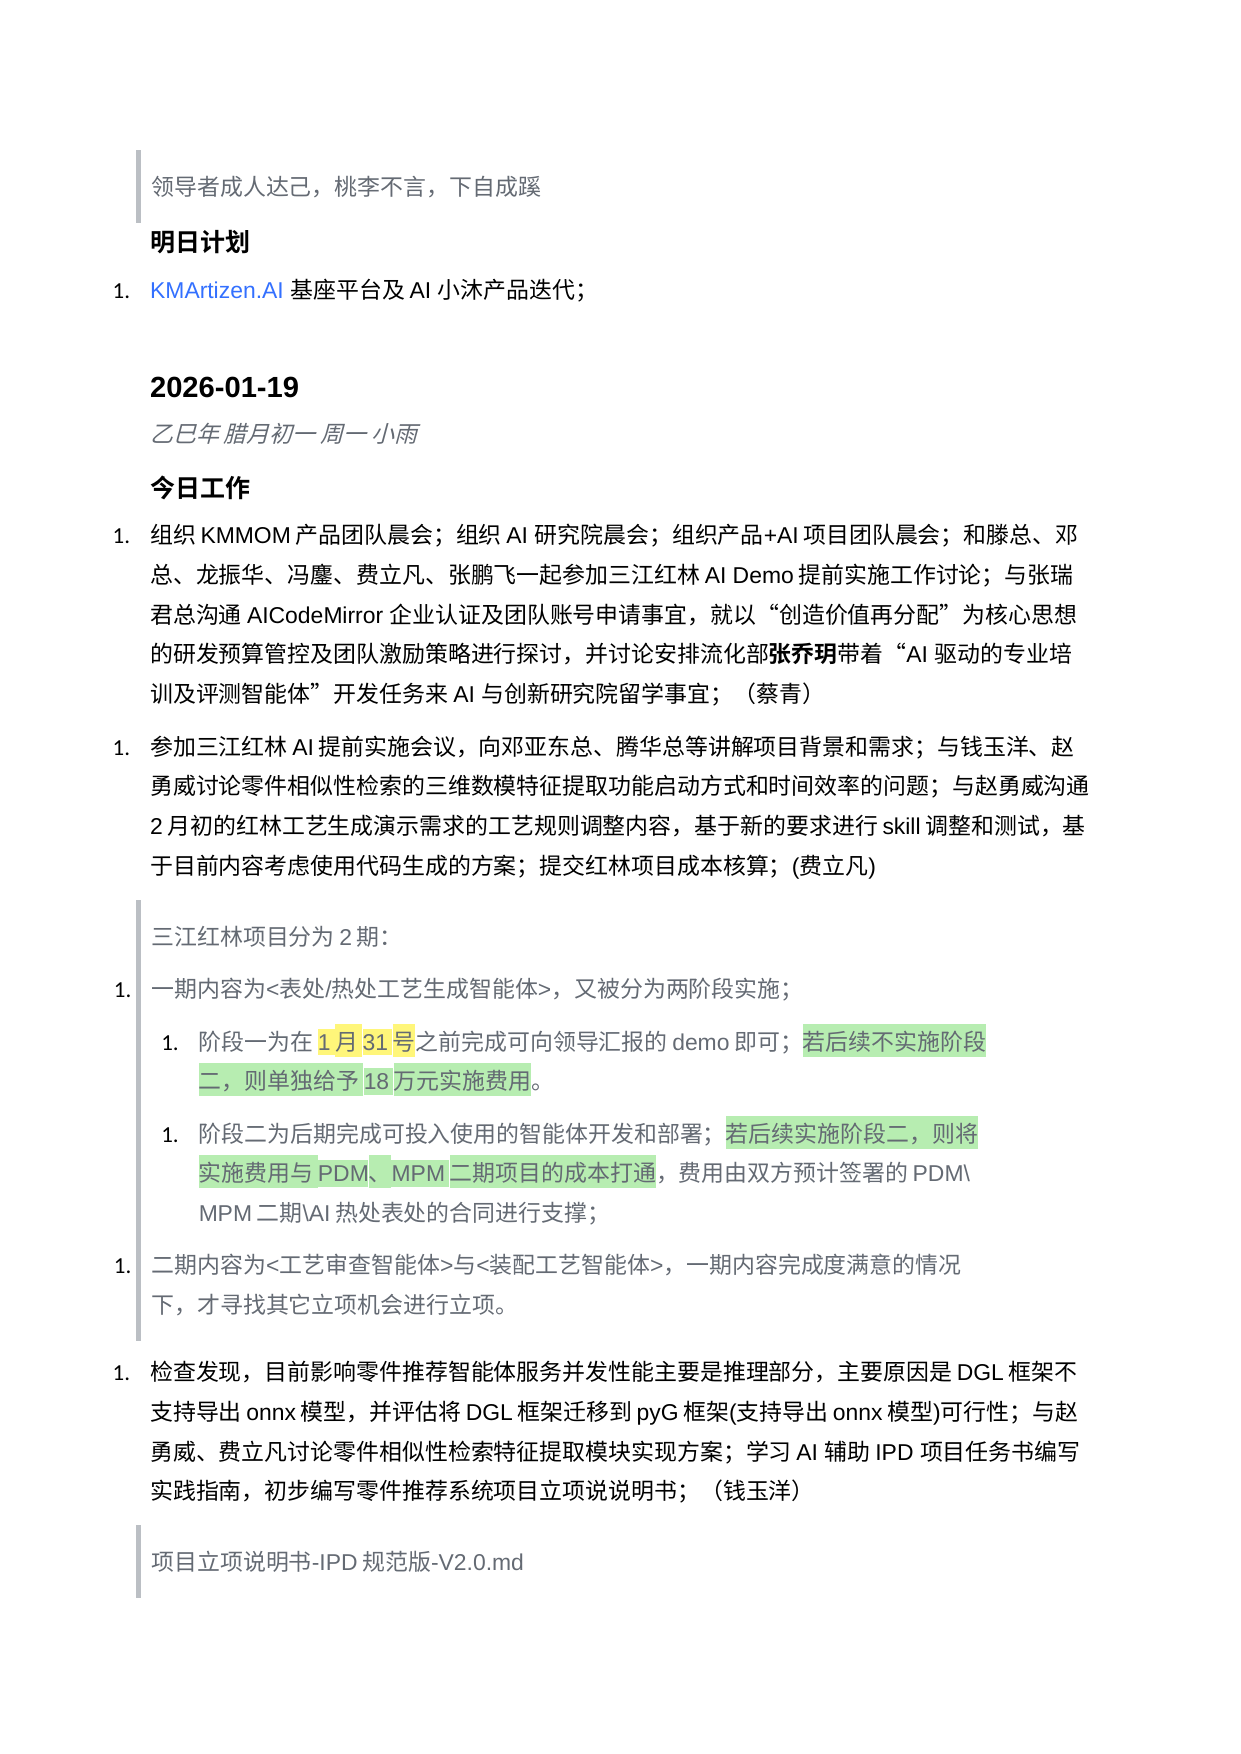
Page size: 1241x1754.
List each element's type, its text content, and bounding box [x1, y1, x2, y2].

list KMArtizen.AI 基座平台及AI 小沐产品迭代； [112, 272, 1090, 305]
text 乙巳年 腊月初一 周一 小雨 [150, 416, 1090, 449]
list 参加三江红林AI提前实施会议，向邓亚东总、腾华总等讲解项目背景和需求；与钱玉洋、赵勇威讨论零件相似性检索的三维数模特征提取功能启动方式和时间效率的问题；与赵勇威沟通2月初的红林工艺生成演示需求的工艺规则调整内容，基于新的要求进行skill调整和测试，基于目前内容考虑使用代码生成的方案；提交红林项目成本核算；(费立凡) [112, 728, 1090, 881]
list 检查发现，目前影响零件推荐智能体服务并发性能主要是推理部分，主要原因是DGL框架不支持导出onnx模型，并评估将DGL框架迁移到pyG框架(支持导出onnx模型)可行性；与赵勇威、费立凡讨论零件相似性检索特征提取模块实现方案；学习AI 辅助 IPD 项目任务书编写实践指南，初步编写零件推荐系统项目立项说说明书；（钱玉洋） [112, 1354, 1090, 1506]
list 组织KMMOM产品团队晨会；组织AI 研究院晨会；组织产品+AI项目团队晨会；和滕总、邓总、龙振华、冯鏖、费立凡、张鹏飞一起参加三江红林AI Demo提前实施工作讨论；与张瑞君总沟通 AICodeMirror 企业认证及团队账号申请事宜，就以“创造价值再分配”为核心思想的研发预算管控及团队激励策略进行探讨，并讨论安排流化部张乔玥带着“AI 驱动的专业培训及评测智能体”开发任务来 AI 与创新研究院留学事宜；（蔡青） [112, 517, 1090, 709]
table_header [141, 150, 1001, 223]
table_header 项目立项说明书-IPD规范版-V2.0.md [141, 1525, 1001, 1598]
table_header 三江红林项目分为2期： 一期内容为<表处/热处工艺生成智能体>，又被分为两阶段实施； 阶段一为在1月31号之前完成可向领导汇报的demo即可；若后续不实施阶段二，则单独给予18万元实施费用。 阶段二为后期完成可投入使用的智能体开发和部署；若后续实施阶段二，则将实施费用与PDM、MPM二期项目的成本打通，费用由双方预计签署的PDM\MPM二期\AI热处表处的合同进行支撑； 二期内容为<工艺审查智能体>与<装配工艺智能体>，一期内容完成度满意的情况下，才寻找其它立项机会进行立项。 [141, 900, 1001, 1341]
